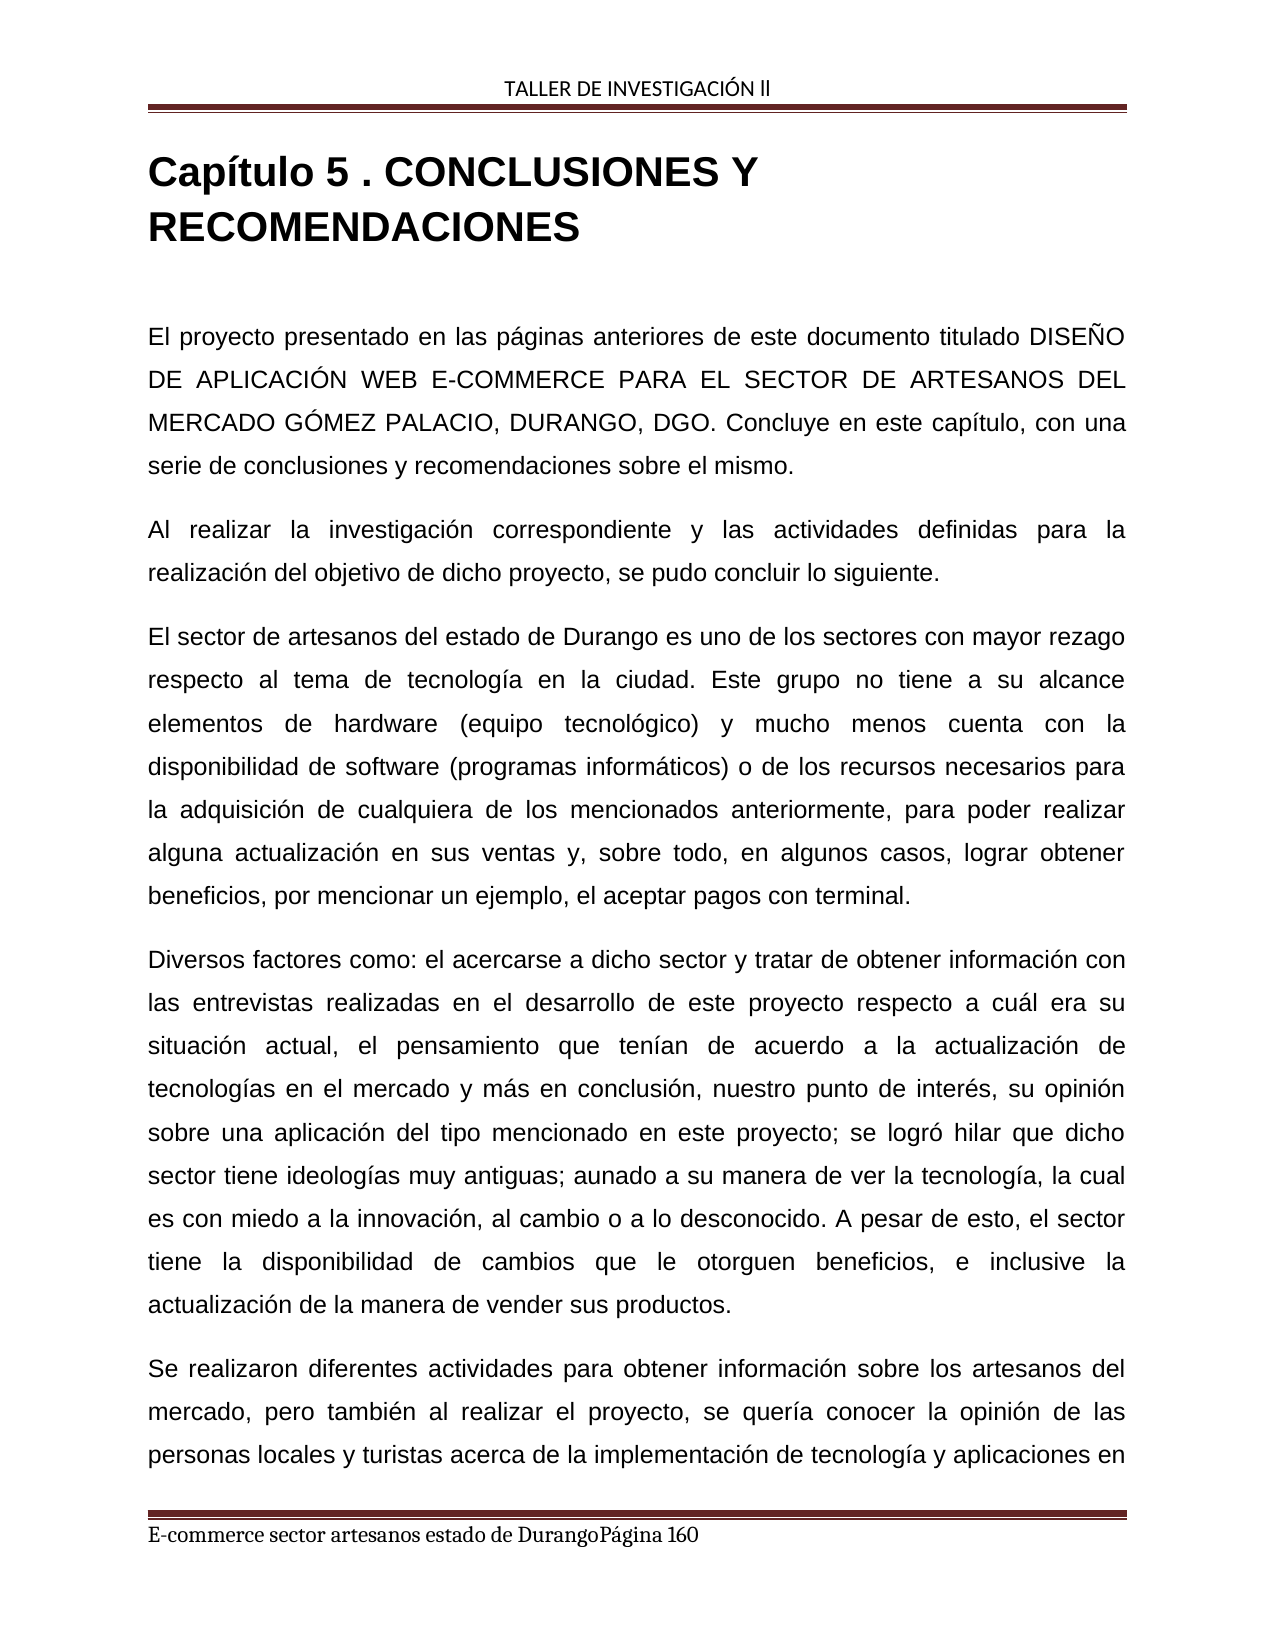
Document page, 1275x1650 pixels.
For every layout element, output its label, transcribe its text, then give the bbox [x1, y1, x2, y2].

text Diversos factores como: el acercarse a dicho sector y tratar de obtener información con las entrevistas realizadas en el desarrollo de este proyecto respecto a cuál era su situación actual, el pensamiento que tenían de acuerdo a la actualización de tecnologías en el mercado y más en conclusión, nuestro punto de interés, su opinión sobre una aplicación del tipo mencionado en este proyecto; se logró hilar que dicho sector tiene ideologías muy antiguas; aunado a su manera de ver la tecnología, la cual es con miedo a la innovación, al cambio o a lo desconocido. A pesar de esto, el sector tiene la disponibilidad de cambios que le otorguen beneficios, e inclusive la actualización de la manera de vender sus productos. [148, 945, 1127, 1319]
subtitle . CONCLUSIONES Y RECOMENDACIONES [148, 148, 1127, 251]
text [148, 1354, 1127, 1469]
text Al realizar la investigación correspondiente y las actividades definidas para la realización del objetivo de dicho proyecto, se pudo concluir lo siguiente. [148, 515, 1127, 587]
text El proyecto presentado en las páginas anteriores de este documento titulado DISEÑO DE APLICACIÓN WEB E-COMMERCE PARA EL SECTOR DE ARTESANOS DEL MERCADO GÓMEZ PALACIO, DURANGO, DGO. Concluye en este capítulo, con una serie de conclusiones y recomendaciones sobre el mismo. [148, 322, 1127, 480]
text El sector de artesanos del estado de Durango es uno de los sectores con mayor rezago respecto al tema de tecnología en la ciudad. Este grupo no tiene a su alcance elementos de hardware (equipo tecnológico) y mucho menos cuenta con la disponibilidad de software (programas informáticos) o de los recursos necesarios para la adquisición de cualquiera de los mencionados anteriormente, para poder realizar alguna actualización en sus ventas y, sobre todo, en algunos casos, lograr obtener beneficios, por mencionar un ejemplo, el aceptar pagos con terminal. [148, 622, 1127, 910]
